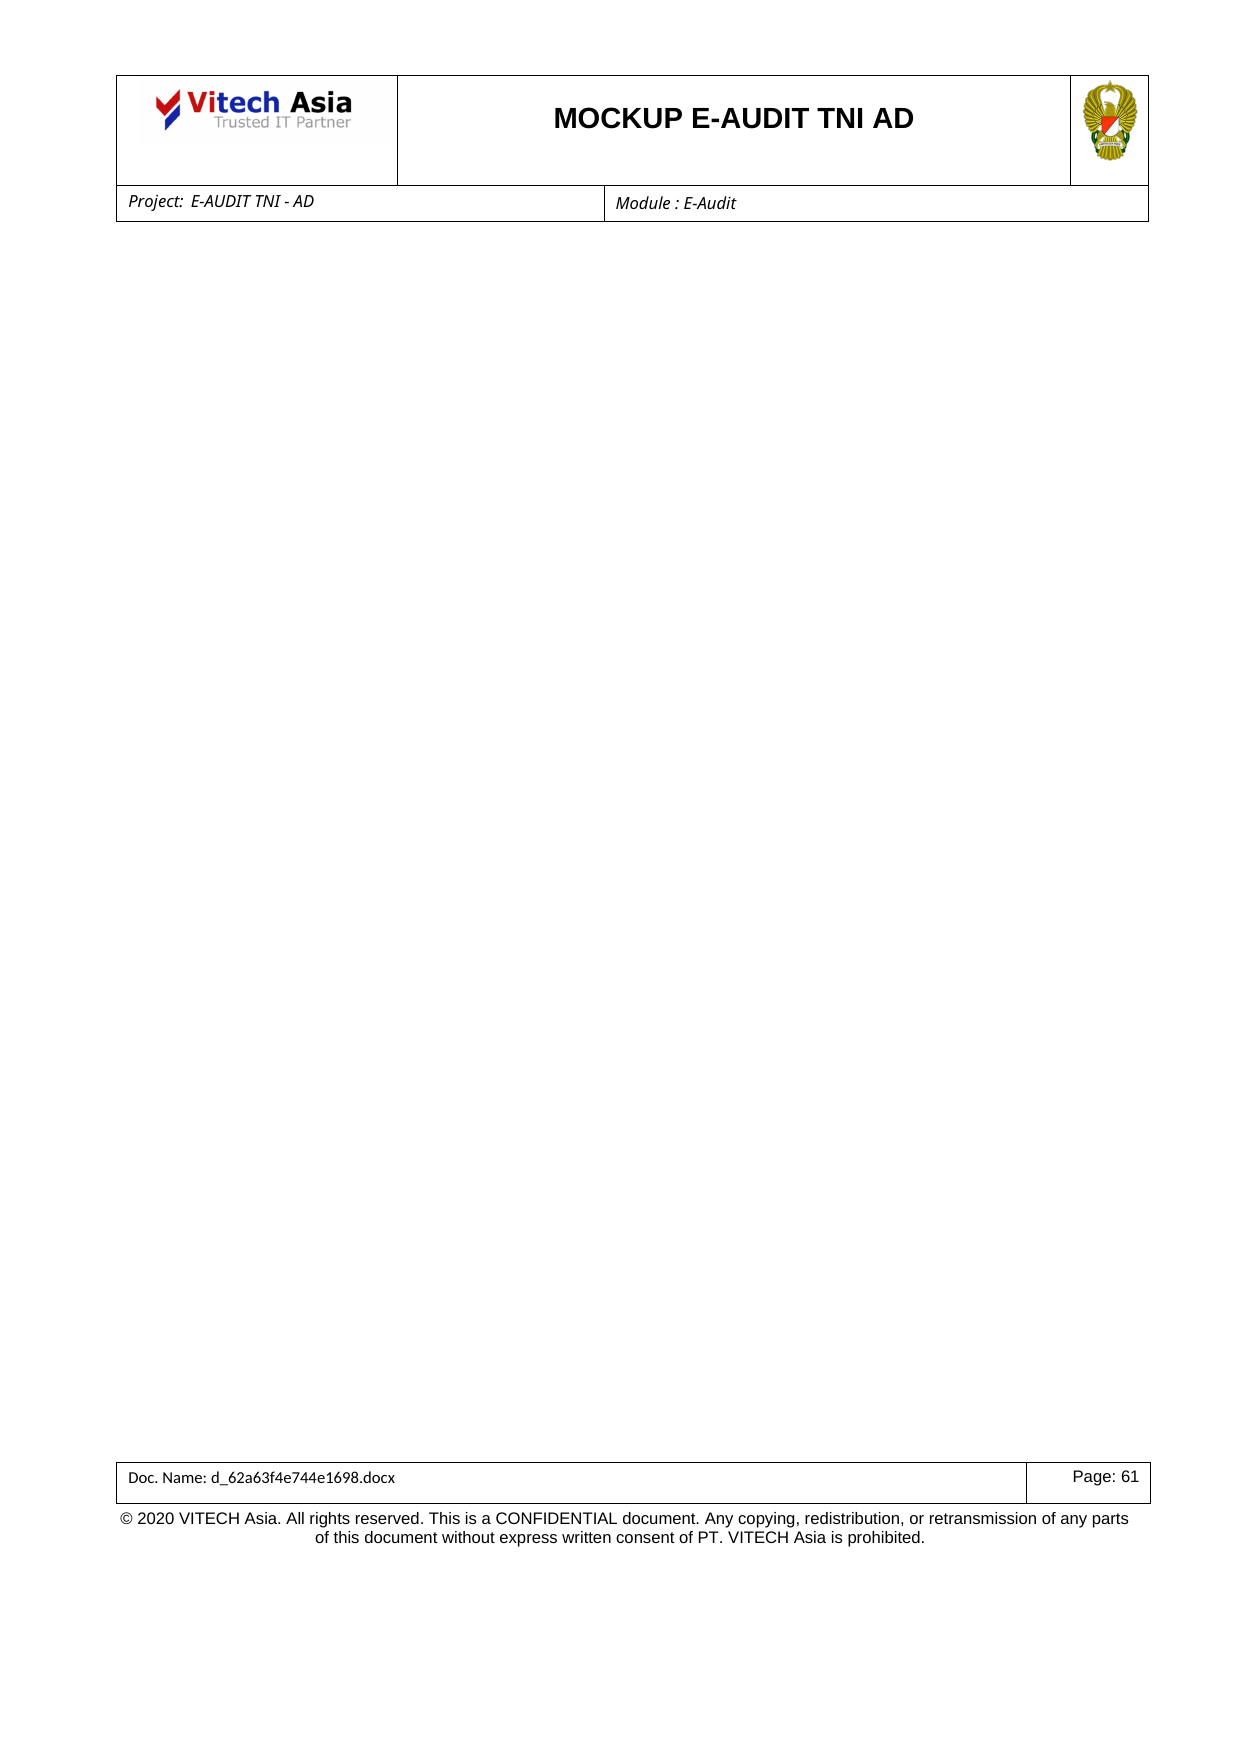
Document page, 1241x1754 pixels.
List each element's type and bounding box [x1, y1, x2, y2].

picture [1075, 77, 1144, 164]
picture [139, 76, 395, 147]
